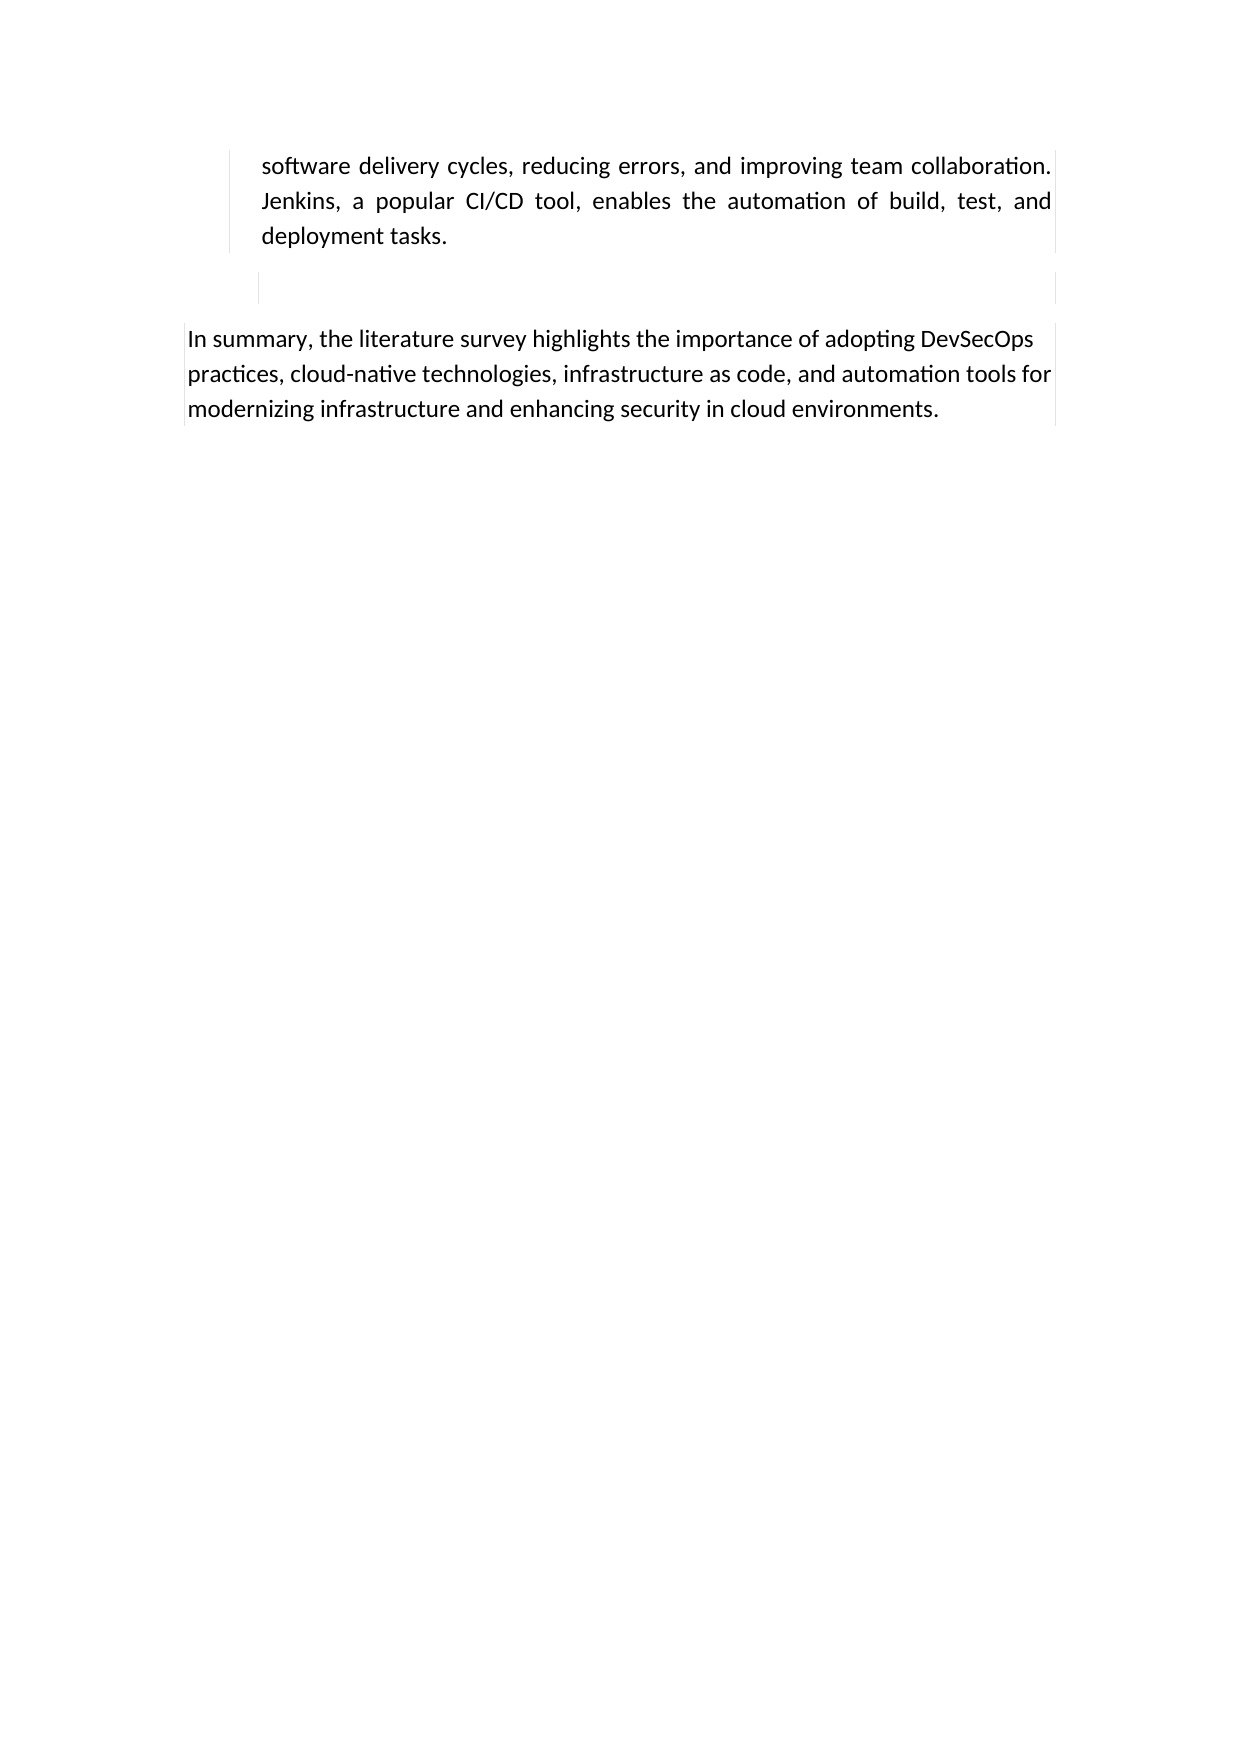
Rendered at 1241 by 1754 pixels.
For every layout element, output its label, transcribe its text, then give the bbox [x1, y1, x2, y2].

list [230, 150, 1055, 253]
text In summary, the literature survey highlights the importance of adopting DevSecOps practices, cloud-native technologies, infrastructure as code, and automation tools for modernizing infrastructure and enhancing security in cloud environments. [185, 323, 1055, 426]
